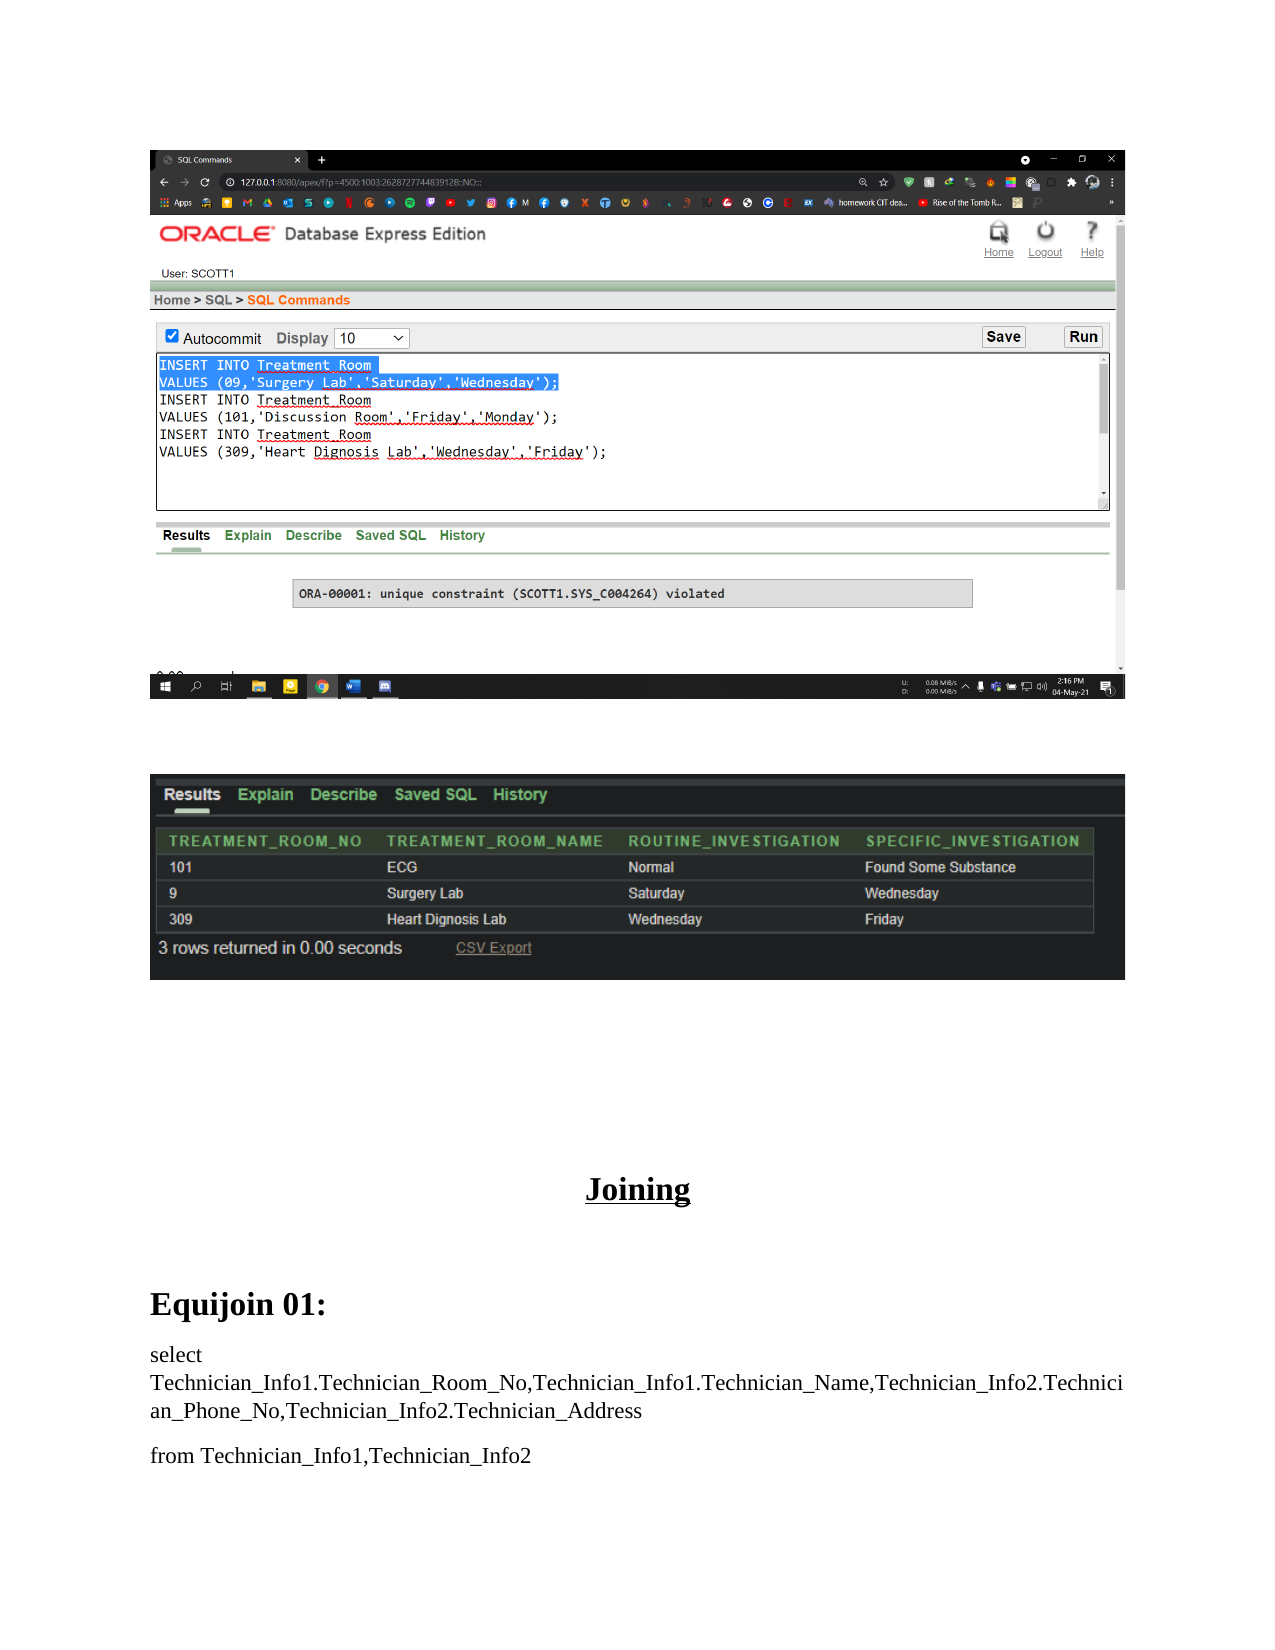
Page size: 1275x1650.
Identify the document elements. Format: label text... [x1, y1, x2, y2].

text Joining [150, 1169, 1125, 1208]
picture [150, 150, 1125, 699]
text select Technician_Info1.Technician_Room_No,Technician_Info1.Technician_Name,Technician_Info2.Technician_Phone_No,Technician_Info2.Technician_Address [150, 1341, 1125, 1423]
text Equijoin 01: [150, 1284, 1125, 1322]
text from Technician_Info1,Technician_Info2 [150, 1442, 1125, 1468]
picture [150, 774, 1125, 980]
